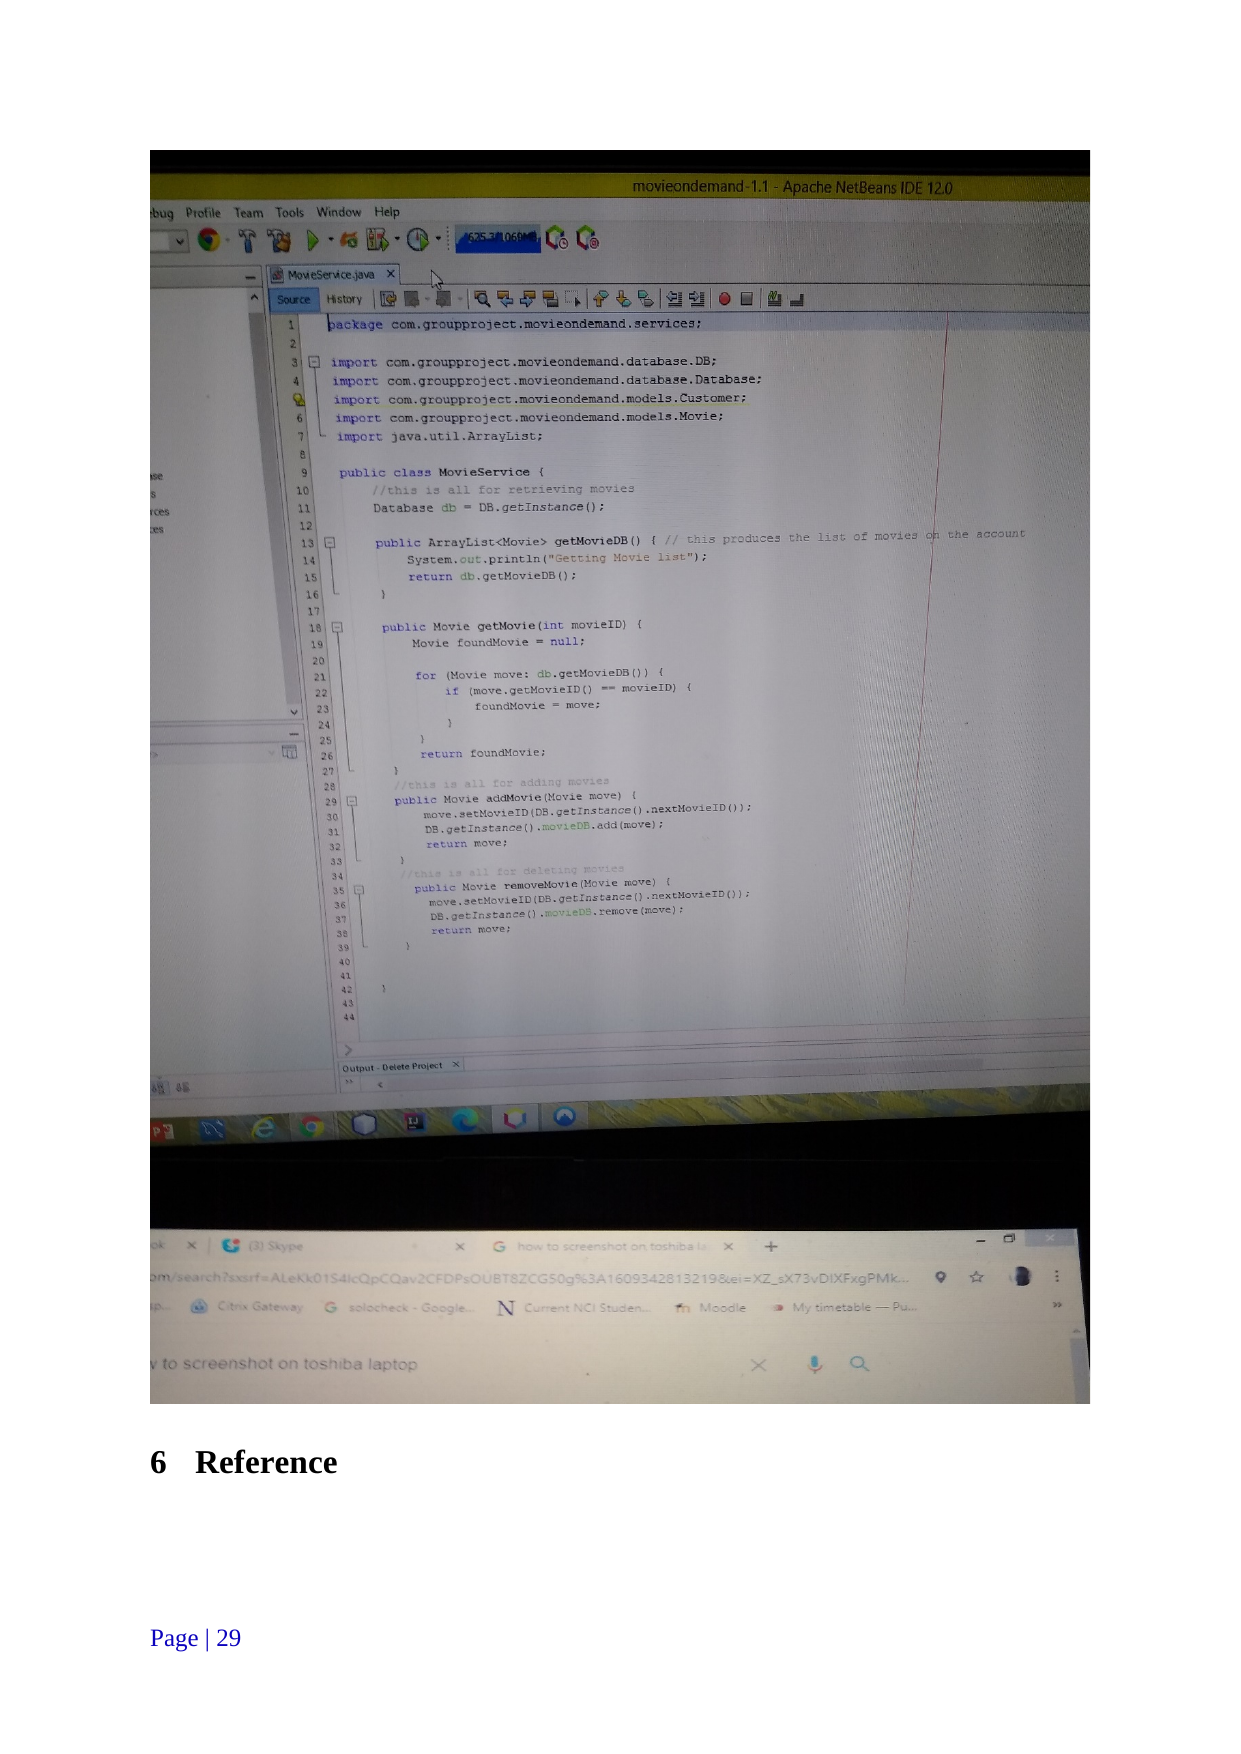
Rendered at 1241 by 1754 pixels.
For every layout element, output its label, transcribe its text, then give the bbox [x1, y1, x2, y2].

subtitle Reference [150, 1443, 1090, 1481]
picture [150, 150, 1091, 1404]
